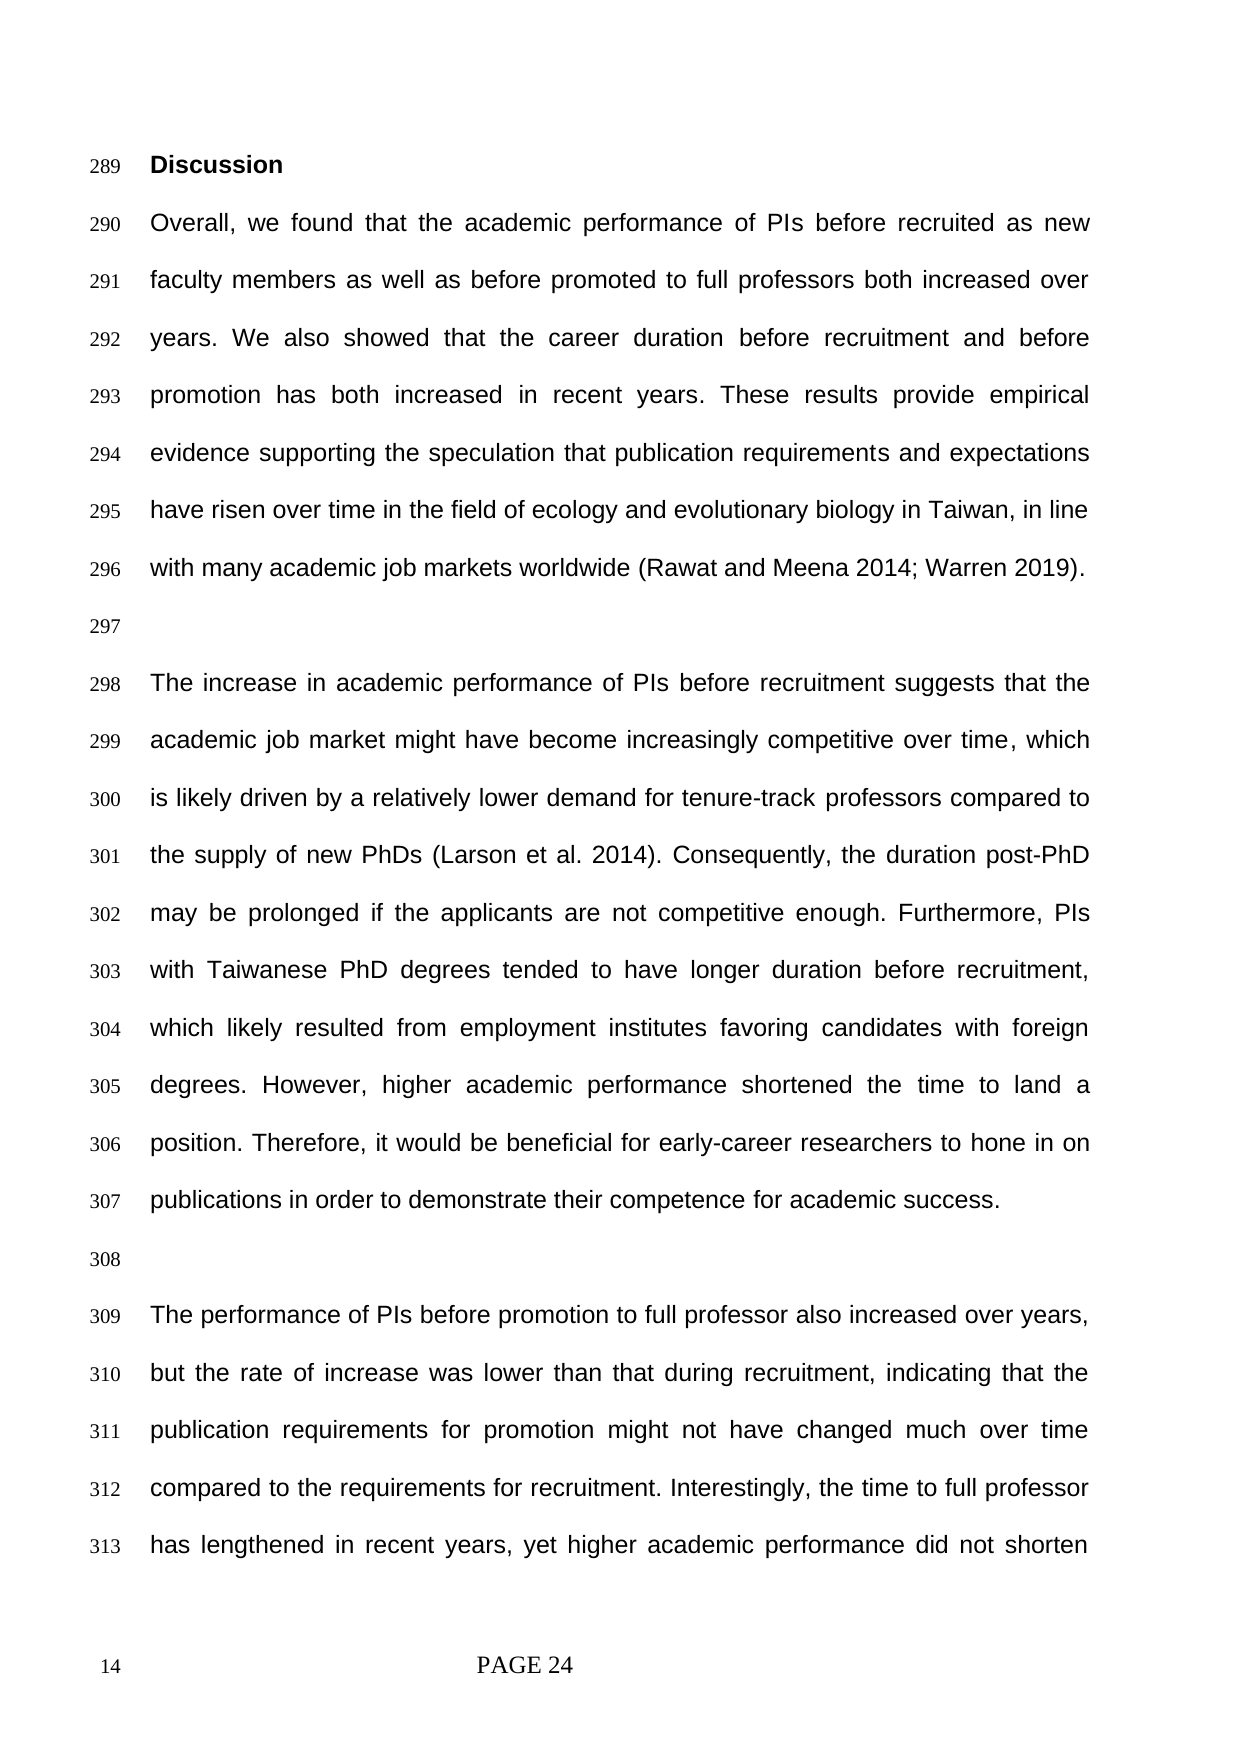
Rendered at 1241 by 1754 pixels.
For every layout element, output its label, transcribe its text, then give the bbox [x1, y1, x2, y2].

text Discussion [150, 150, 1090, 179]
text The increase in academic performance of PIs before recruitment suggests that the academic job market might have become increasingly competitive over time, which is likely driven by a relatively lower demand for tenure-track professors compared to the supply of new PhDs Consequently, the duration post-PhD may be prolonged if the applicants are not competitive enough. Furthermore, PIs with Taiwanese PhD degrees tended to have longer duration before recruitment, which likely resulted from employment institutes favoring candidates with foreign degrees. However, higher academic performance shortened the time to land a position. Therefore, it would be beneficial for early-career researchers to hone in on publications in order to demonstrate their competence for academic success. [150, 667, 1090, 1214]
text Overall, we found that the academic performance of PIs before recruited as new faculty members as well as before promoted to full professors both increased over years. We also showed that the career duration before recruitment and before promotion has both increased in recent years. These results provide empirical evidence supporting the speculation that publication requirements and expectations have risen over time in the field of ecology and evolutionary biology in Taiwan, in line with many academic job markets worldwide . [150, 207, 1090, 581]
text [150, 1300, 1090, 1559]
